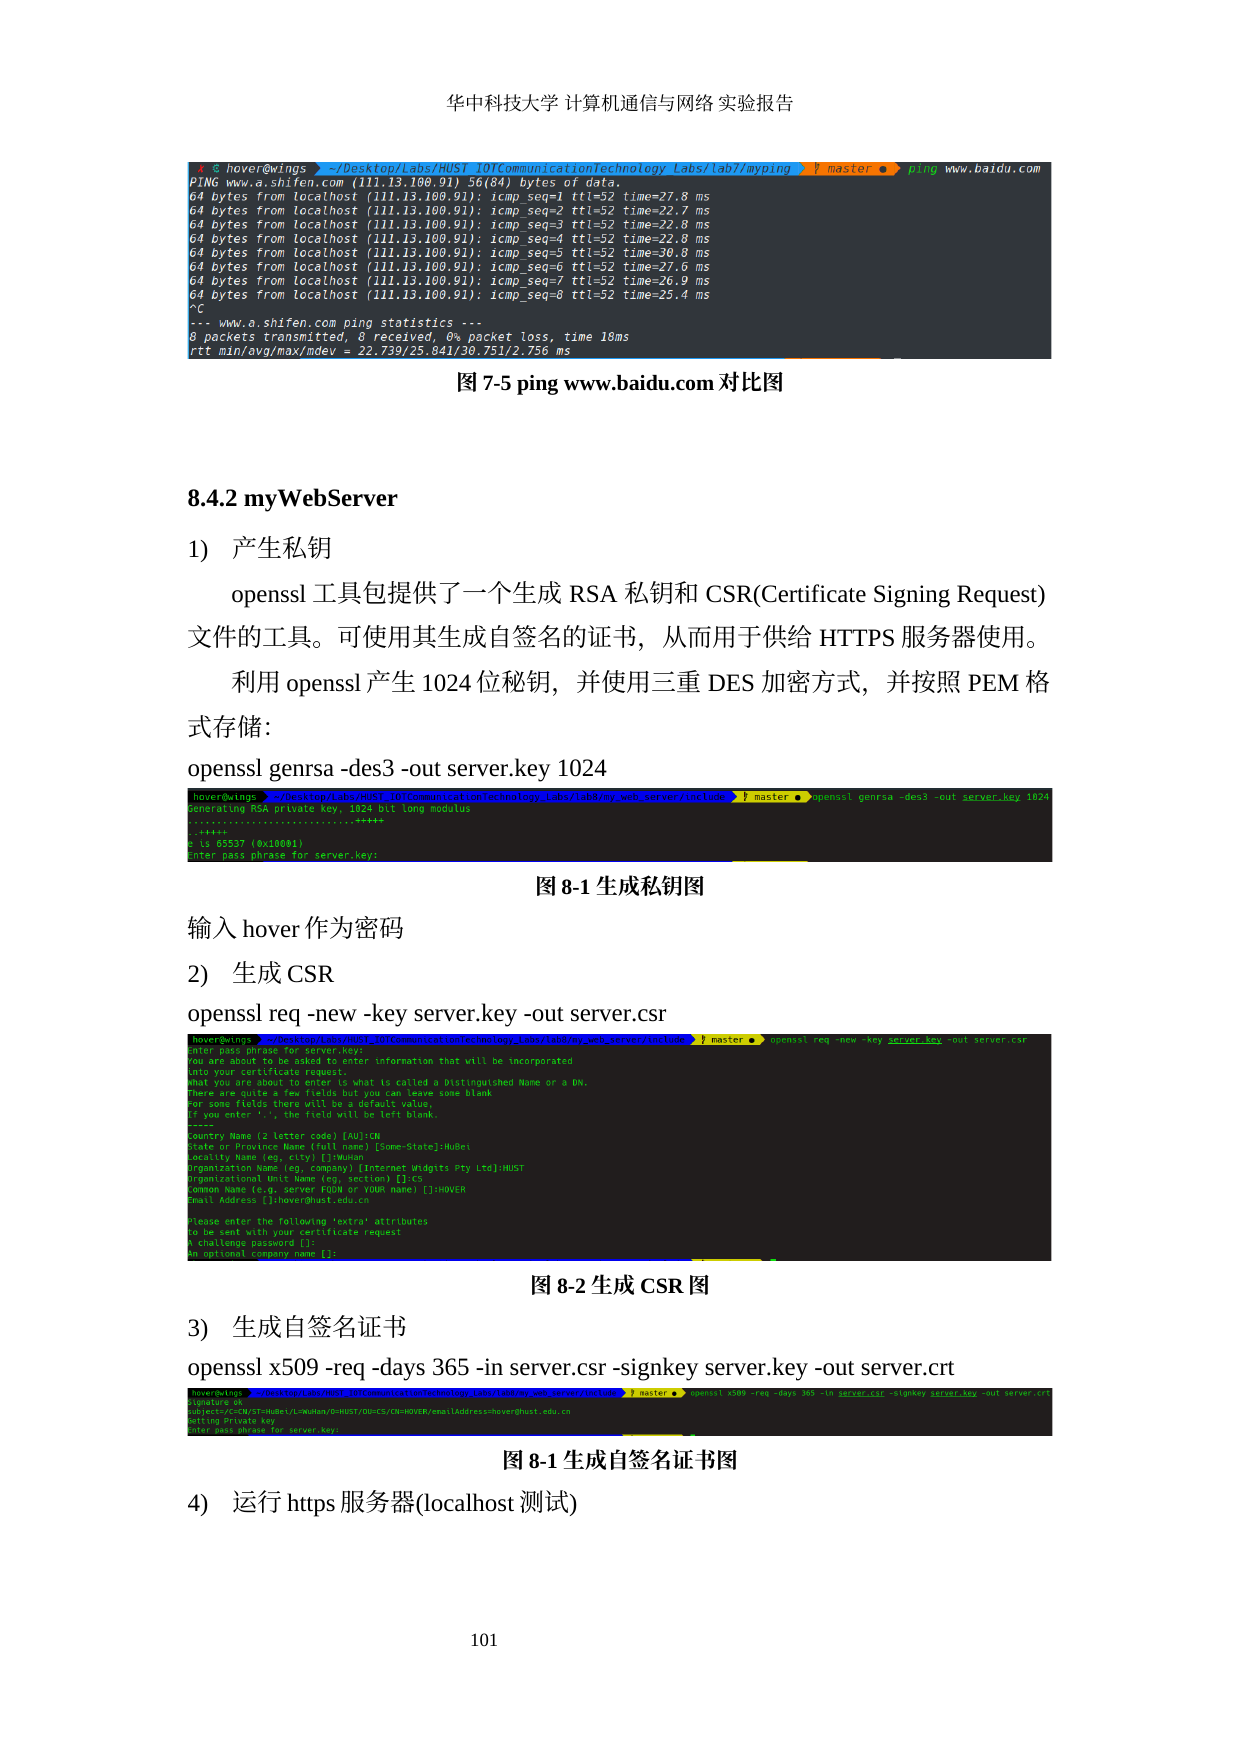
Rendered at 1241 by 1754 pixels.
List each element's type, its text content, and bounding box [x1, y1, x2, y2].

list 利用openssl产生1024位秘钥，并使用三重 DES 加密方式，并按照 PEM 格式存储： [187, 663, 1053, 744]
list 输入hover作为密码 [187, 908, 1053, 944]
text 图8-2 生成CSR图 [187, 1268, 1053, 1299]
picture [187, 788, 1053, 862]
text openssl x509 -req -days 365 -in server.csr -signkey server.key -out server.crt [187, 1352, 1053, 1381]
text 图8-1 生成自签名证书图 [187, 1443, 1053, 1474]
list 产生私钥 [187, 528, 1053, 564]
list openssl req -new -key server.key -out server.csr [187, 998, 1053, 1027]
list 运行https服务器(localhost测试) [187, 1482, 1053, 1518]
picture [187, 1388, 1053, 1436]
text 图8-1 生成私钥图 [187, 869, 1053, 901]
subtitle 8.4.2 myWebServer [187, 483, 1053, 512]
list openssl genrsa -des3 -out server.key 1024 [187, 753, 1053, 782]
picture [187, 162, 1052, 359]
text 图7-5 ping www.baidu.com对比图 [187, 366, 1053, 397]
list 生成CSR [187, 953, 1053, 989]
list openssl 工具包提供了一个生成 RSA 私钥和 CSR(Certificate Signing Request) 文件的工具。可使用其生成自签名的证书，从而用于供给 HTTPS 服务器使用。 [187, 573, 1053, 654]
picture [187, 1034, 1052, 1261]
list 生成自签名证书 [187, 1307, 1053, 1343]
